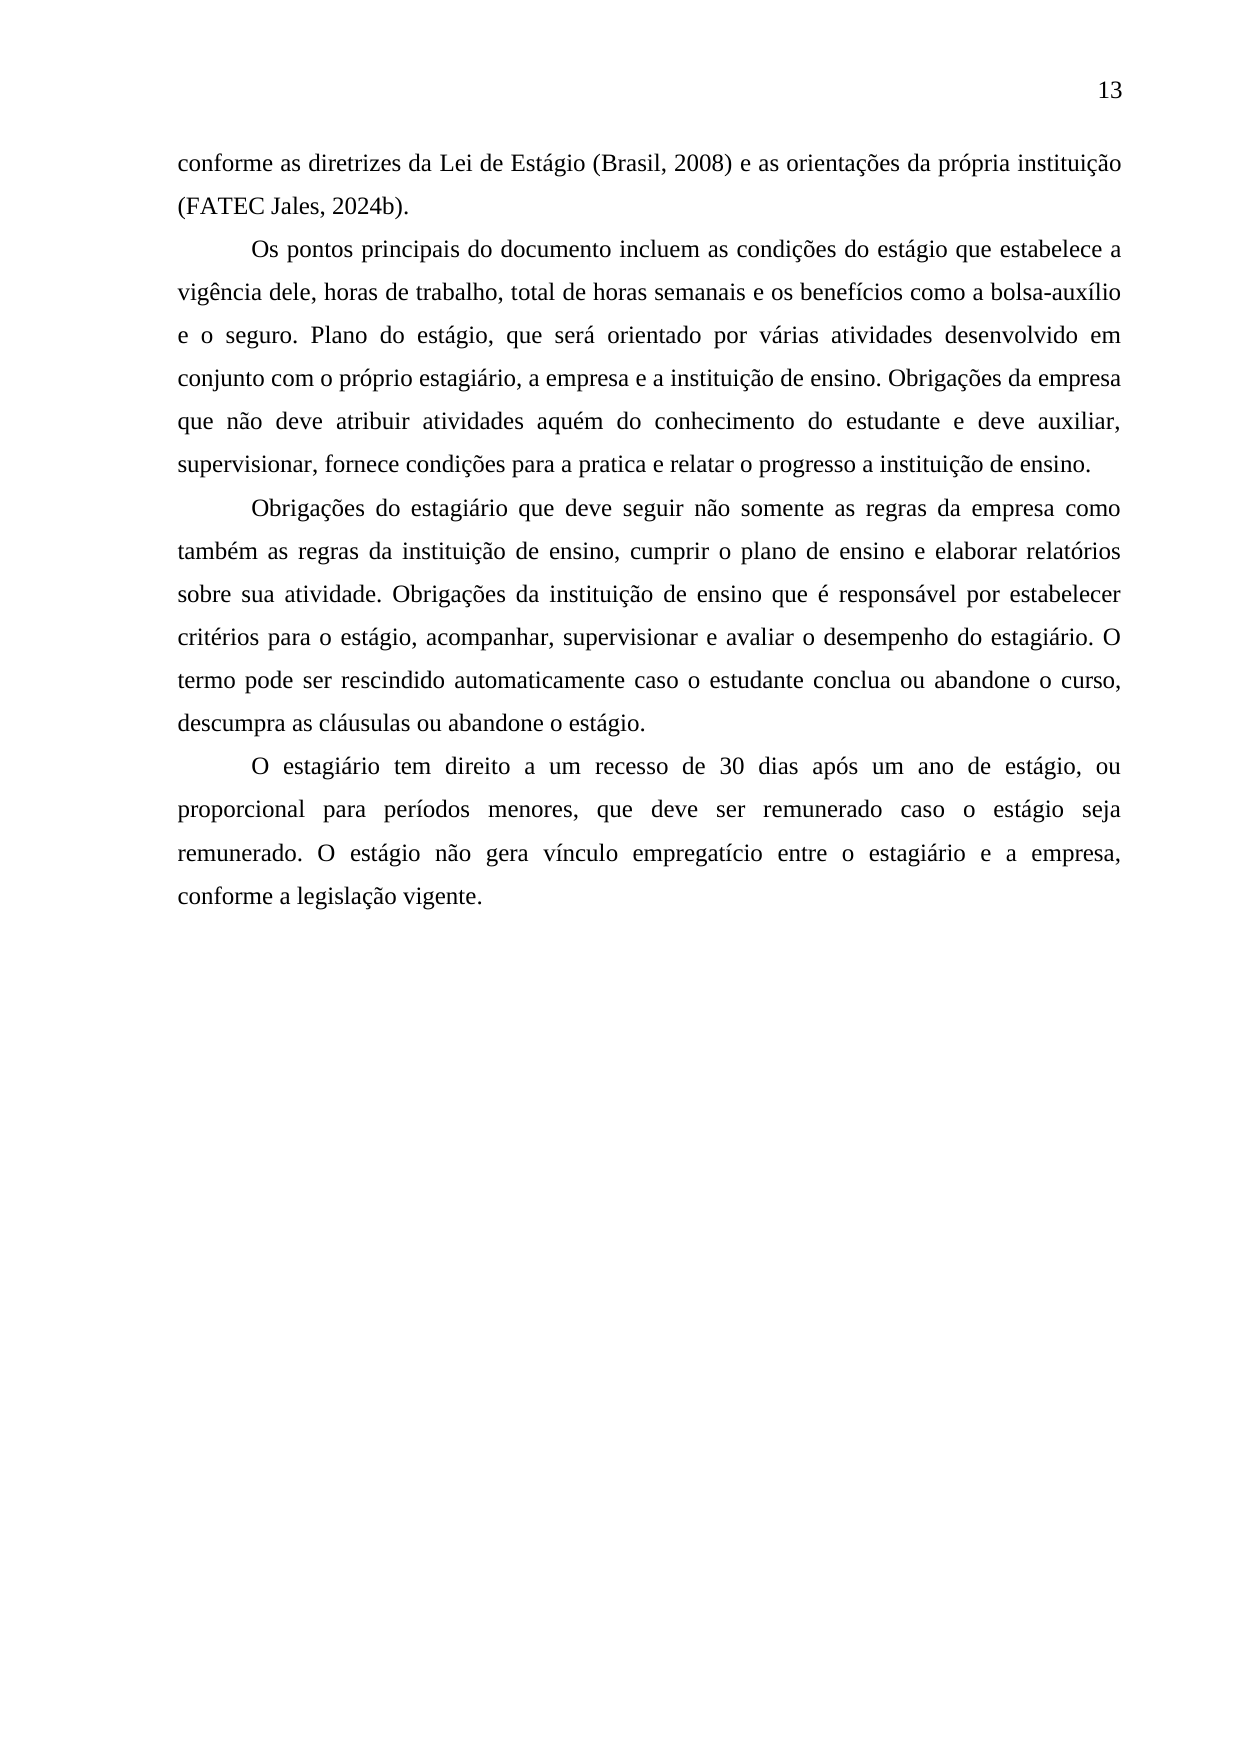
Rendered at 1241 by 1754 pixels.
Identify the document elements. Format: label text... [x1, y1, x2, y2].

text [177, 148, 1122, 219]
text O estagiário tem direito a um recesso de 30 dias após um ano de estágio, ou proporcional para períodos menores, que deve ser remunerado caso o estágio seja remunerado. O estágio não gera vínculo empregatício entre o estagiário e a empresa, conforme a legislação vigente. [177, 751, 1122, 909]
text Obrigações do estagiário que deve seguir não somente as regras da empresa como também as regras da instituição de ensino, cumprir o plano de ensino e elaborar relatórios sobre sua atividade. Obrigações da instituição de ensino que é responsável por estabelecer critérios para o estágio, acompanhar, supervisionar e avaliar o desempenho do estagiário. O termo pode ser rescindido automaticamente caso o estudante conclua ou abandone o curso, descumpra as cláusulas ou abandone o estágio. [177, 493, 1122, 737]
text Os pontos principais do documento incluem as condições do estágio que estabelece a vigência dele, horas de trabalho, total de horas semanais e os benefícios como a bolsa-auxílio e o seguro. Plano do estágio, que será orientado por várias atividades desenvolvido em conjunto com o próprio estagiário, a empresa e a instituição de ensino. Obrigações da empresa que não deve atribuir atividades aquém do conhecimento do estudante e deve auxiliar, supervisionar, fornece condições para a pratica e relatar o progresso a instituição de ensino. [177, 234, 1122, 478]
